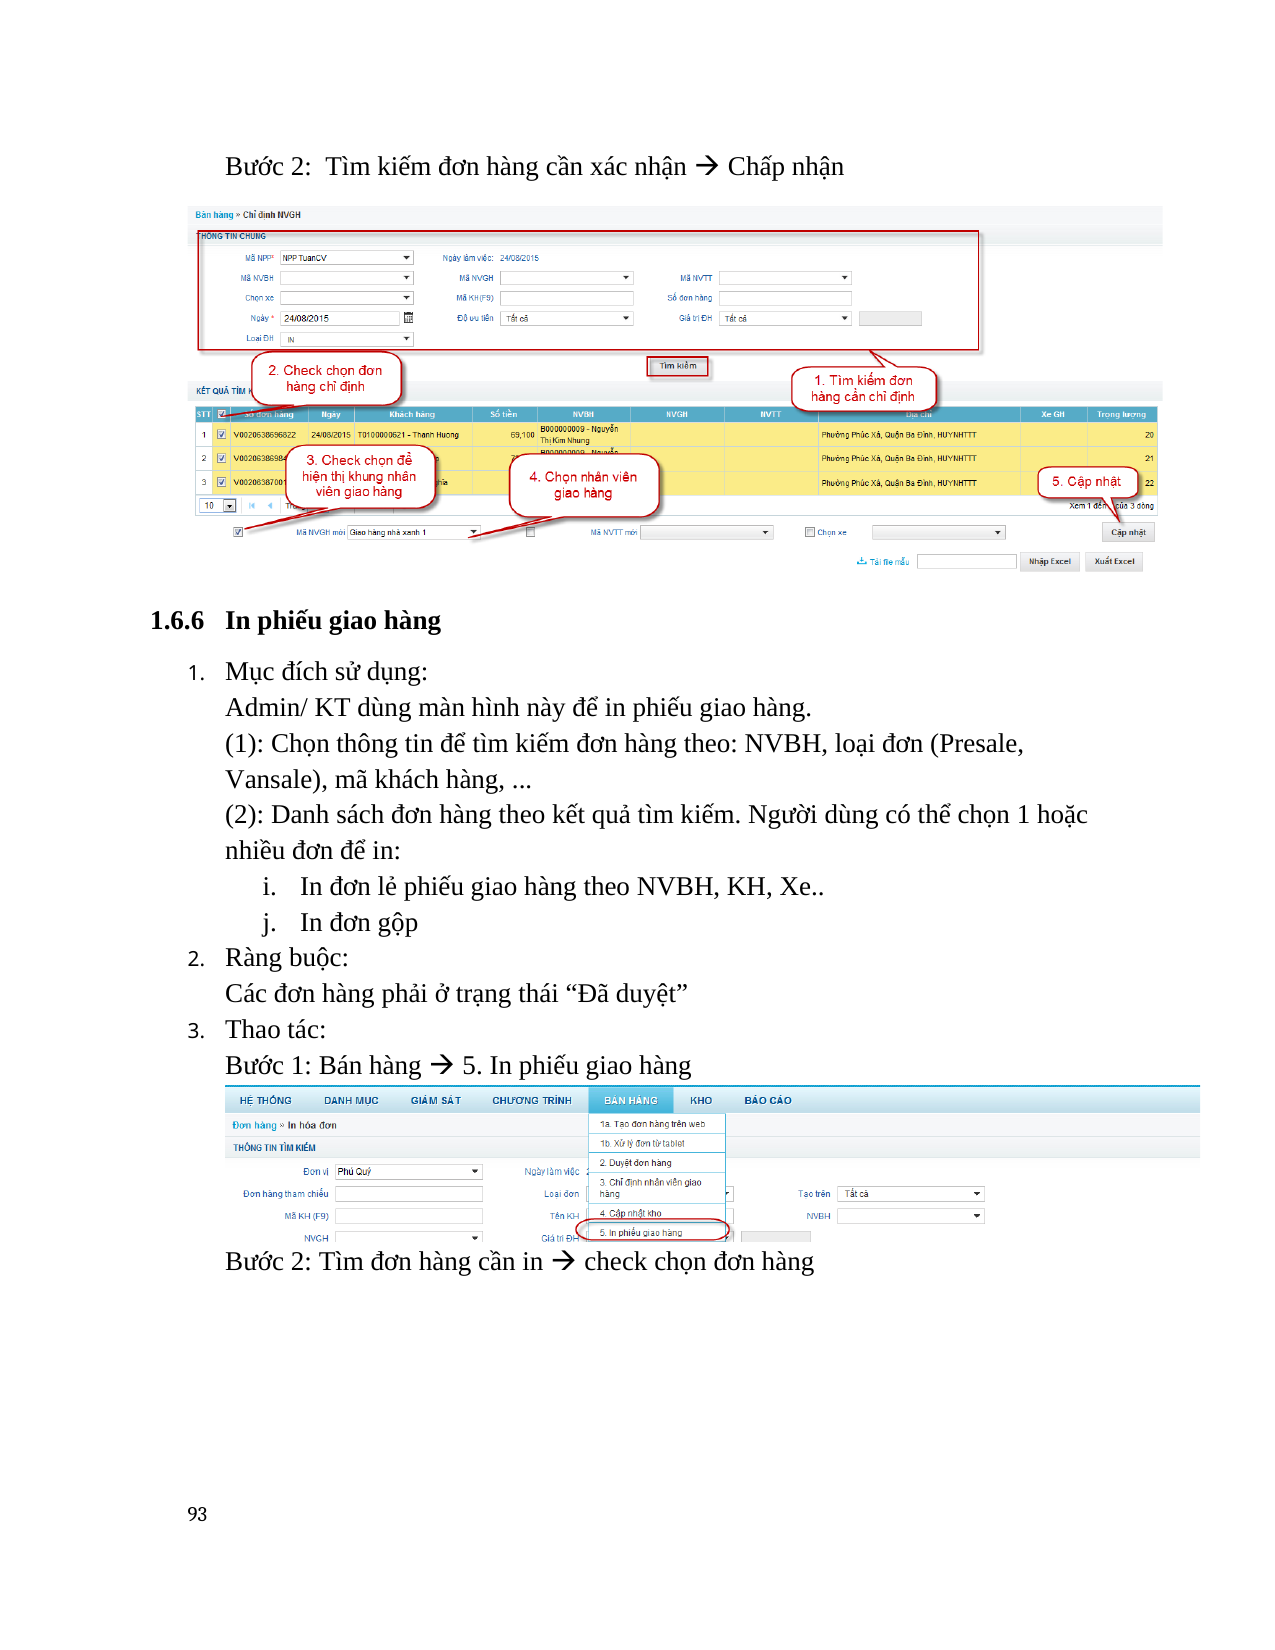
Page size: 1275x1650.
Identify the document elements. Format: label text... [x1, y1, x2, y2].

list Bước 1: Bán hàng 5. In phiếu giao hàng [225, 1049, 1125, 1081]
list Ràng buộc: [187, 941, 1125, 973]
list Các đơn hàng phải ở trạng thái “Đã duyệt” [225, 978, 1125, 1009]
picture [187, 206, 1163, 574]
list (2): Danh sách đơn hàng theo kết quả tìm kiếm. Người dùng có thể chọn 1 hoặc nhiều đơn để in: [225, 798, 1125, 865]
picture [225, 1088, 1200, 1242]
list In đơn gộp [262, 906, 1125, 937]
list Admin/ KT dùng màn hình này để in phiếu giao hàng. [225, 691, 1125, 722]
list Mục đích sử dụng: [187, 655, 1125, 687]
subtitle In phiếu giao hàng [150, 604, 1125, 635]
list In đơn lẻ phiếu giao hàng theo NVBH, KH, Xe.. [262, 870, 1125, 901]
list Thao tác: [187, 1013, 1125, 1045]
list (1): Chọn thông tin để tìm kiếm đơn hàng theo: NVBH, loại đơn (Presale, Vansale), mã khách hàng, ... [225, 727, 1125, 794]
list Bước 2: Tìm kiếm đơn hàng cần xác nhận Chấp nhận [225, 150, 1125, 181]
list Bước 2: Tìm đơn hàng cần in check chọn đơn hàng [225, 1246, 1125, 1277]
